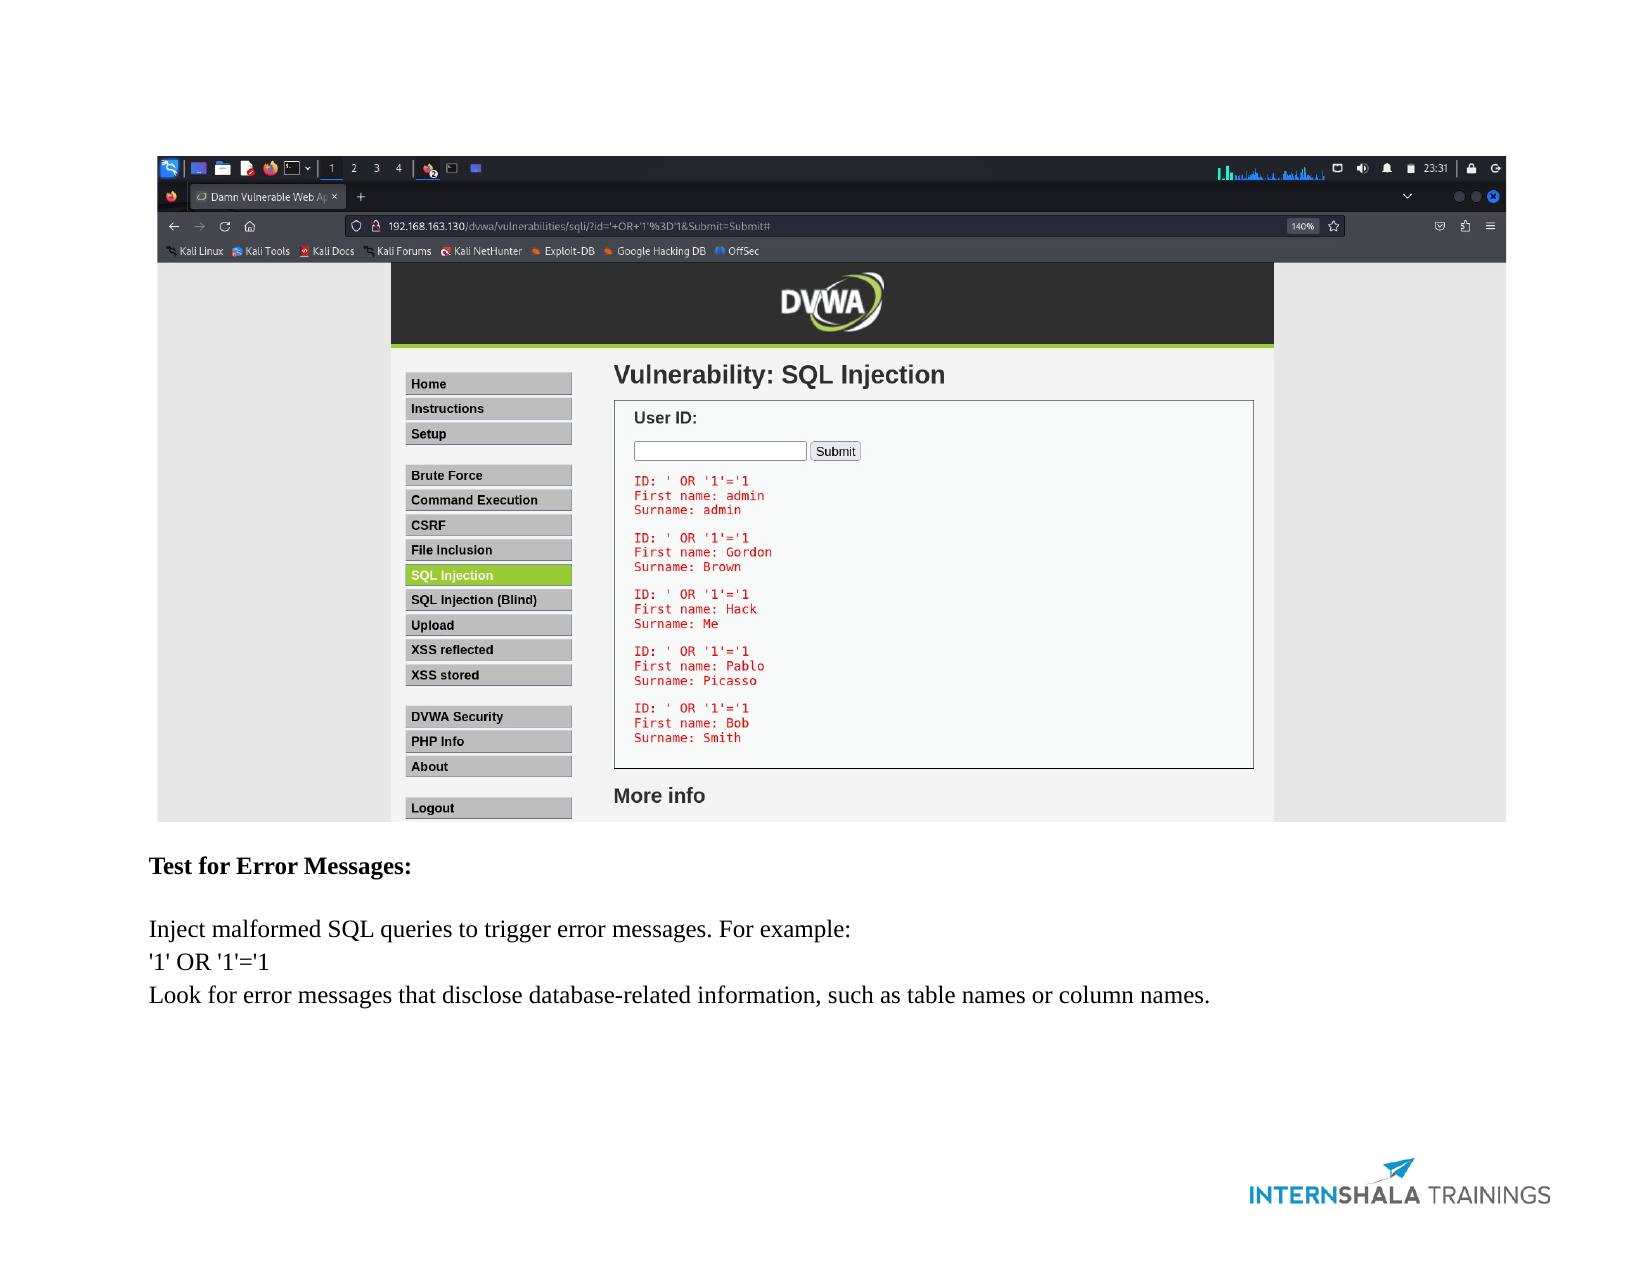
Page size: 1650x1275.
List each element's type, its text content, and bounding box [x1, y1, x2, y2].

text Look for error messages that disclose database-related information, such as table names or column names. [148, 980, 1505, 1009]
text Test for Error Messages: [148, 851, 1581, 880]
picture [157, 156, 1507, 822]
picture [1248, 1156, 1550, 1207]
text '1' OR '1'='1 [148, 947, 1505, 975]
text Inject malformed SQL queries to trigger error messages. For example: [148, 914, 1505, 942]
